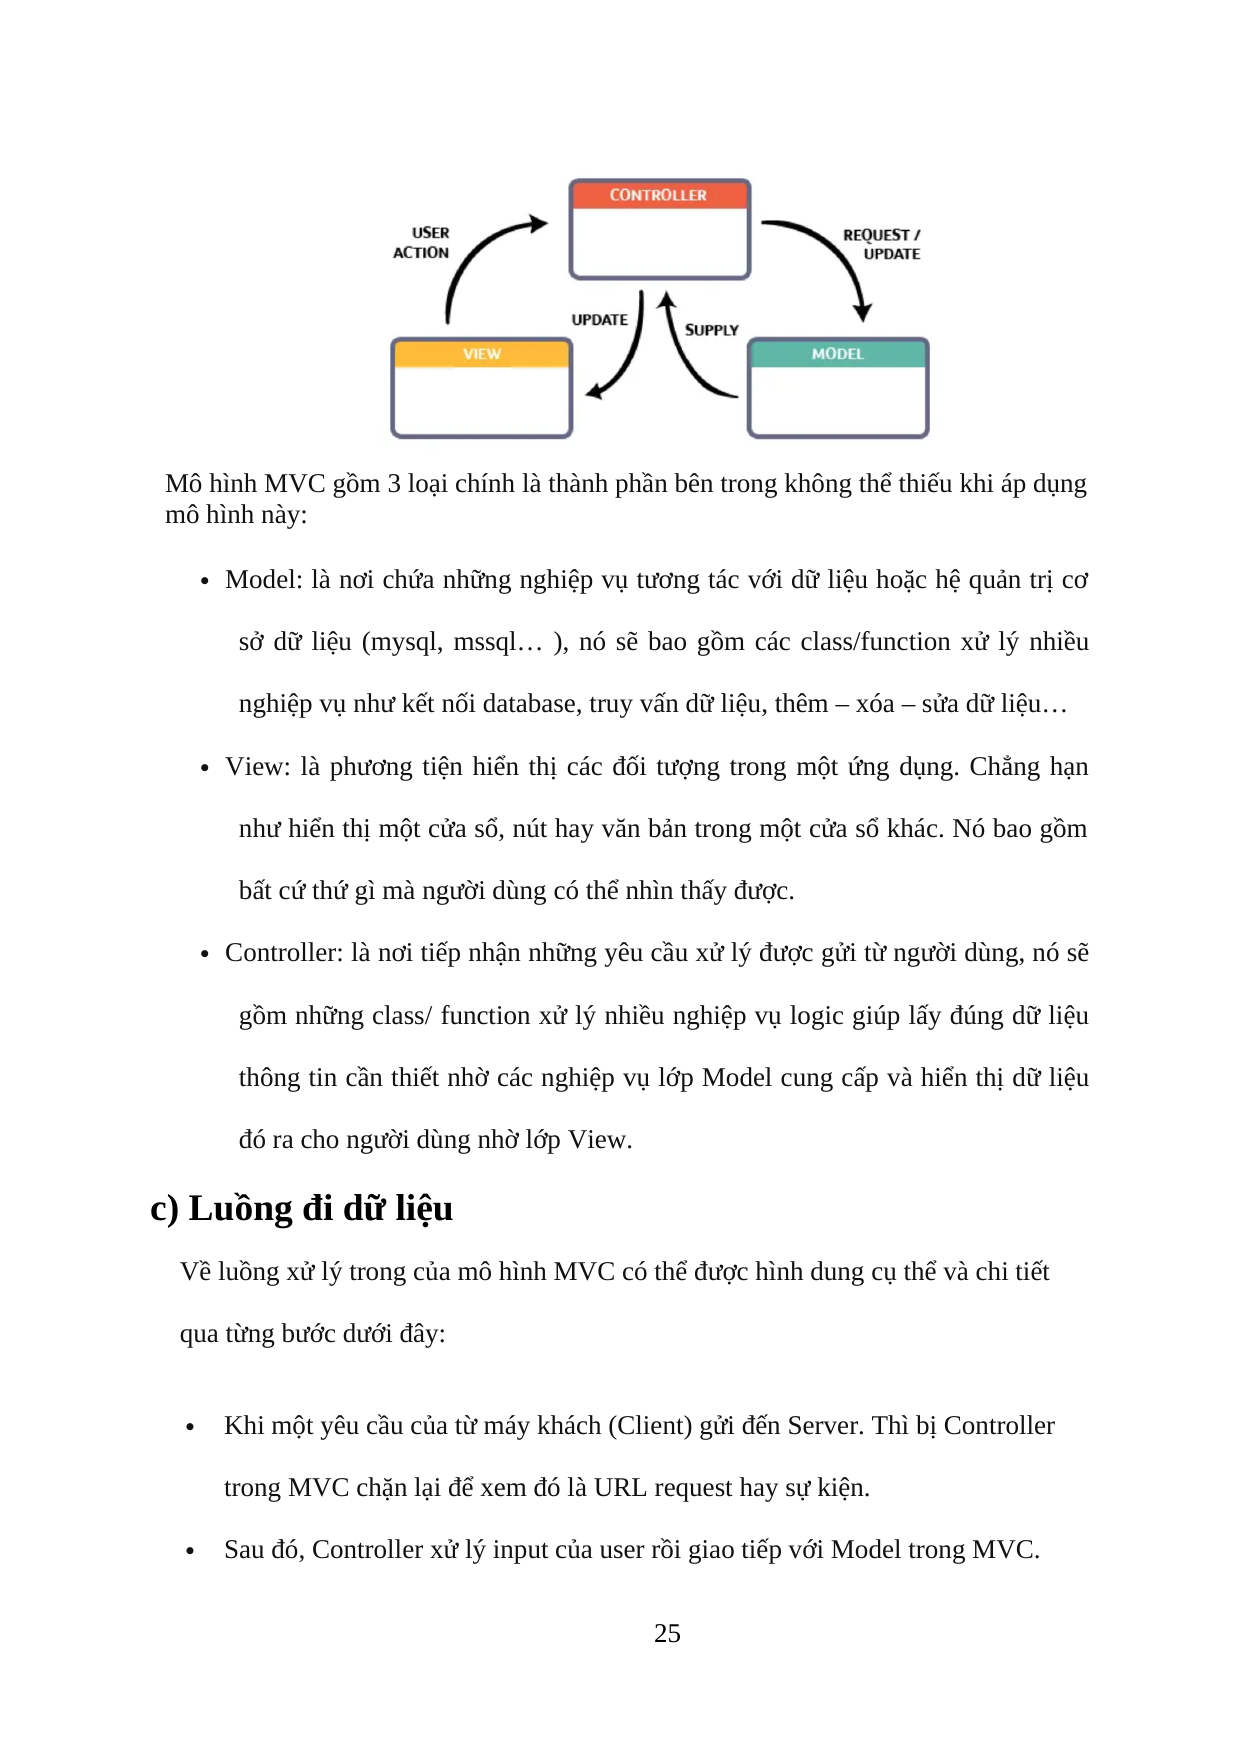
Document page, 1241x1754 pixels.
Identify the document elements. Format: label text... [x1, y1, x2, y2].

picture [362, 150, 954, 467]
text Về luồng xử lý trong của mô hình MVC có thể được hình dung cụ thể và chi tiết qua từng bước dưới đây: [179, 1255, 1090, 1348]
list Sau đó, Controller xử lý input của user rồi giao tiếp với Model trong MVC. [186, 1533, 1090, 1564]
list View: là phương tiện hiển thị các đối tượng trong một ứng dụng. Chẳng hạn như hiển thị một cửa sổ, nút hay văn bản trong một cửa sổ khác. Nó bao gồm bất cứ thứ gì mà người dùng có thể nhìn thấy được. [201, 749, 1090, 905]
text Mô hình MVC gồm 3 loại chính là thành phần bên trong không thể thiếu khi áp dụng mô hình này: [308, 467, 1090, 529]
text c) Luồng đi dữ liệu [150, 1186, 1090, 1229]
list Controller: là nơi tiếp nhận những yêu cầu xử lý được gửi từ người dùng, nó sẽ gồm những class/ function xử lý nhiều nghiệp vụ logic giúp lấy đúng dữ liệu thông tin cần thiết nhờ các nghiệp vụ lớp Model cung cấp và hiển thị dữ liệu đó ra cho người dùng nhờ lớp View. [201, 936, 1090, 1154]
list Khi một yêu cầu của từ máy khách (Client) gửi đến Server. Thì bị Controller trong MVC chặn lại để xem đó là URL request hay sự kiện. [186, 1409, 1090, 1502]
list Model: là nơi chứa những nghiệp vụ tương tác với dữ liệu hoặc hệ quản trị cơ sở dữ liệu (mysql, mssql… ), nó sẽ bao gồm các class/function xử lý nhiều nghiệp vụ như kết nối database, truy vấn dữ liệu, thêm – xóa – sửa dữ liệu… [201, 563, 1090, 718]
